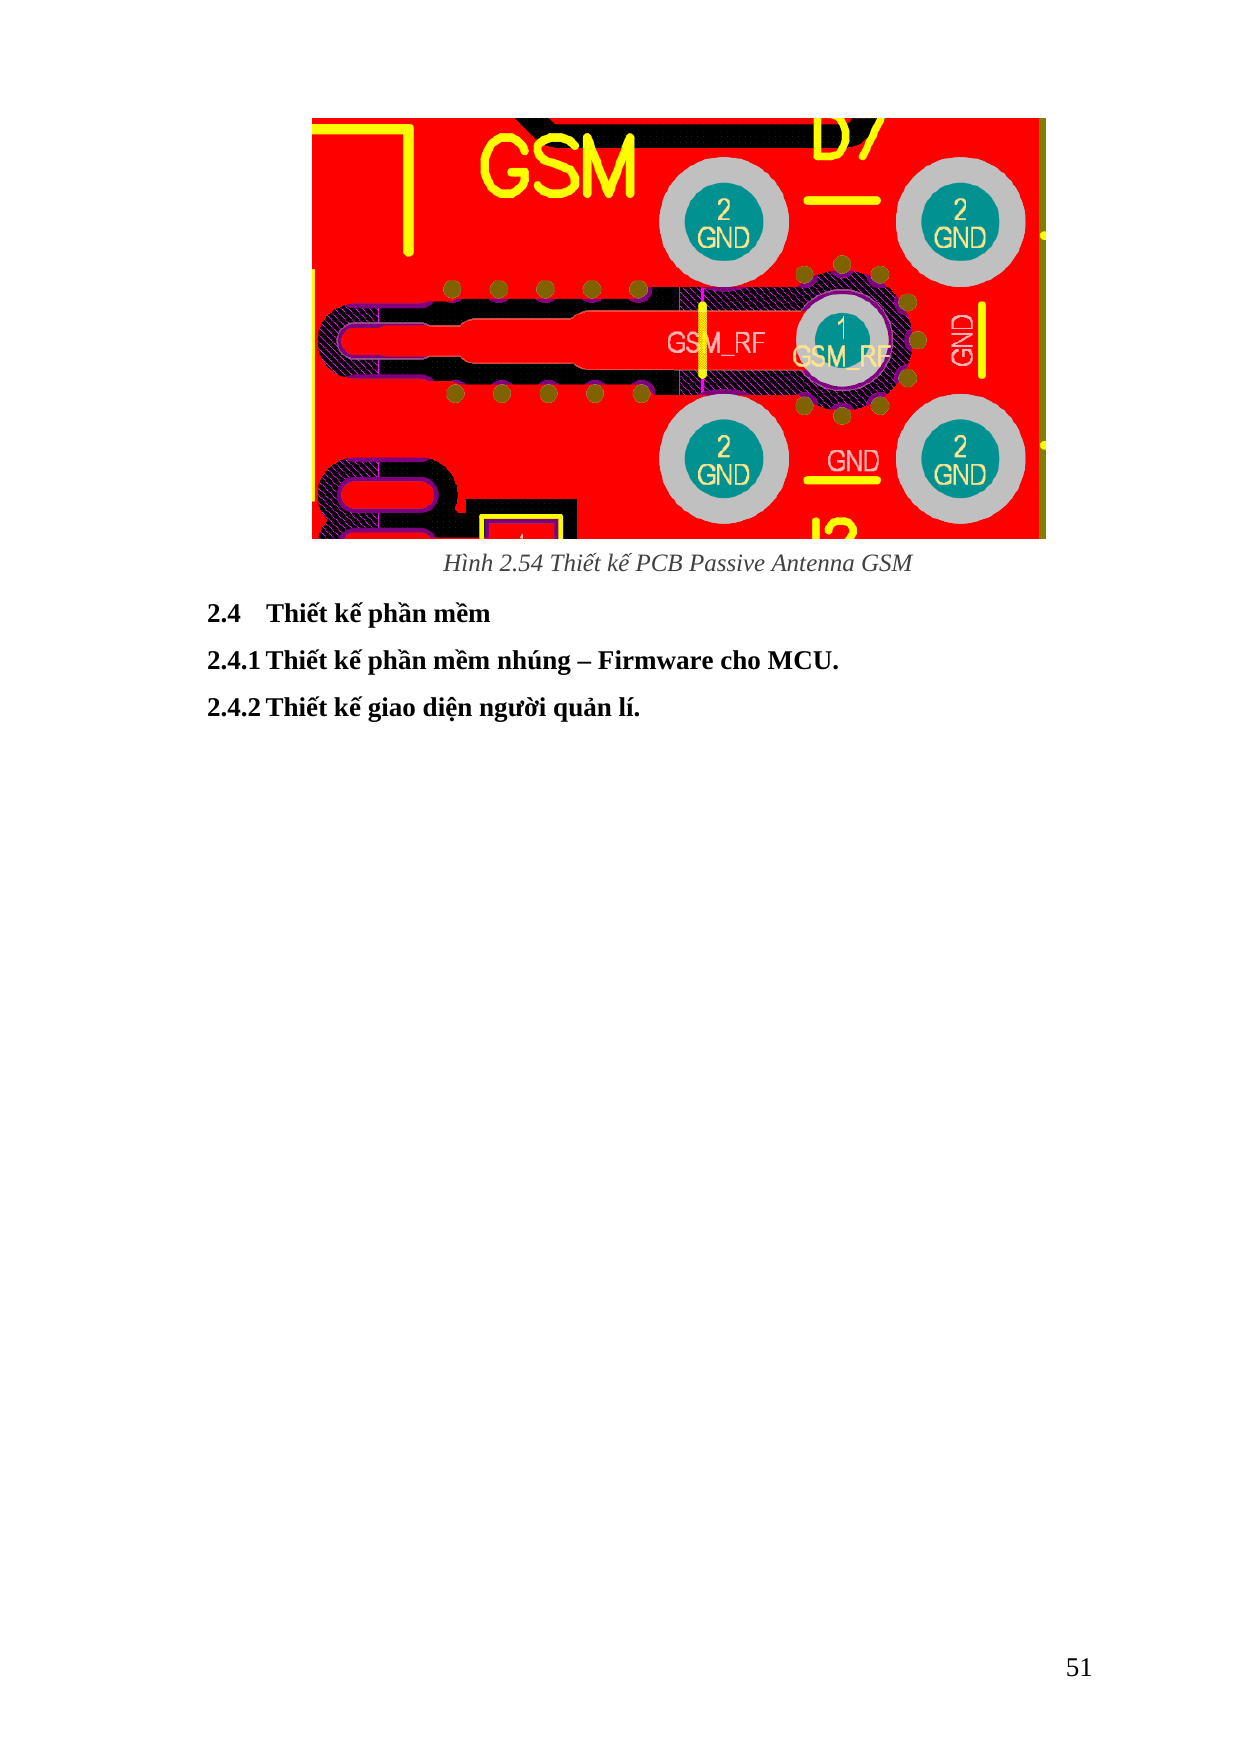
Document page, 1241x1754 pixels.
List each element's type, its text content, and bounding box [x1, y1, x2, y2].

subtitle Thiết kế giao diện người quản lí. [207, 691, 1092, 722]
subtitle Thiết kế phần mềm [207, 597, 1092, 628]
picture [312, 118, 1046, 539]
subtitle Thiết kế phần mềm nhúng – Firmware cho MCU. [207, 644, 1092, 675]
